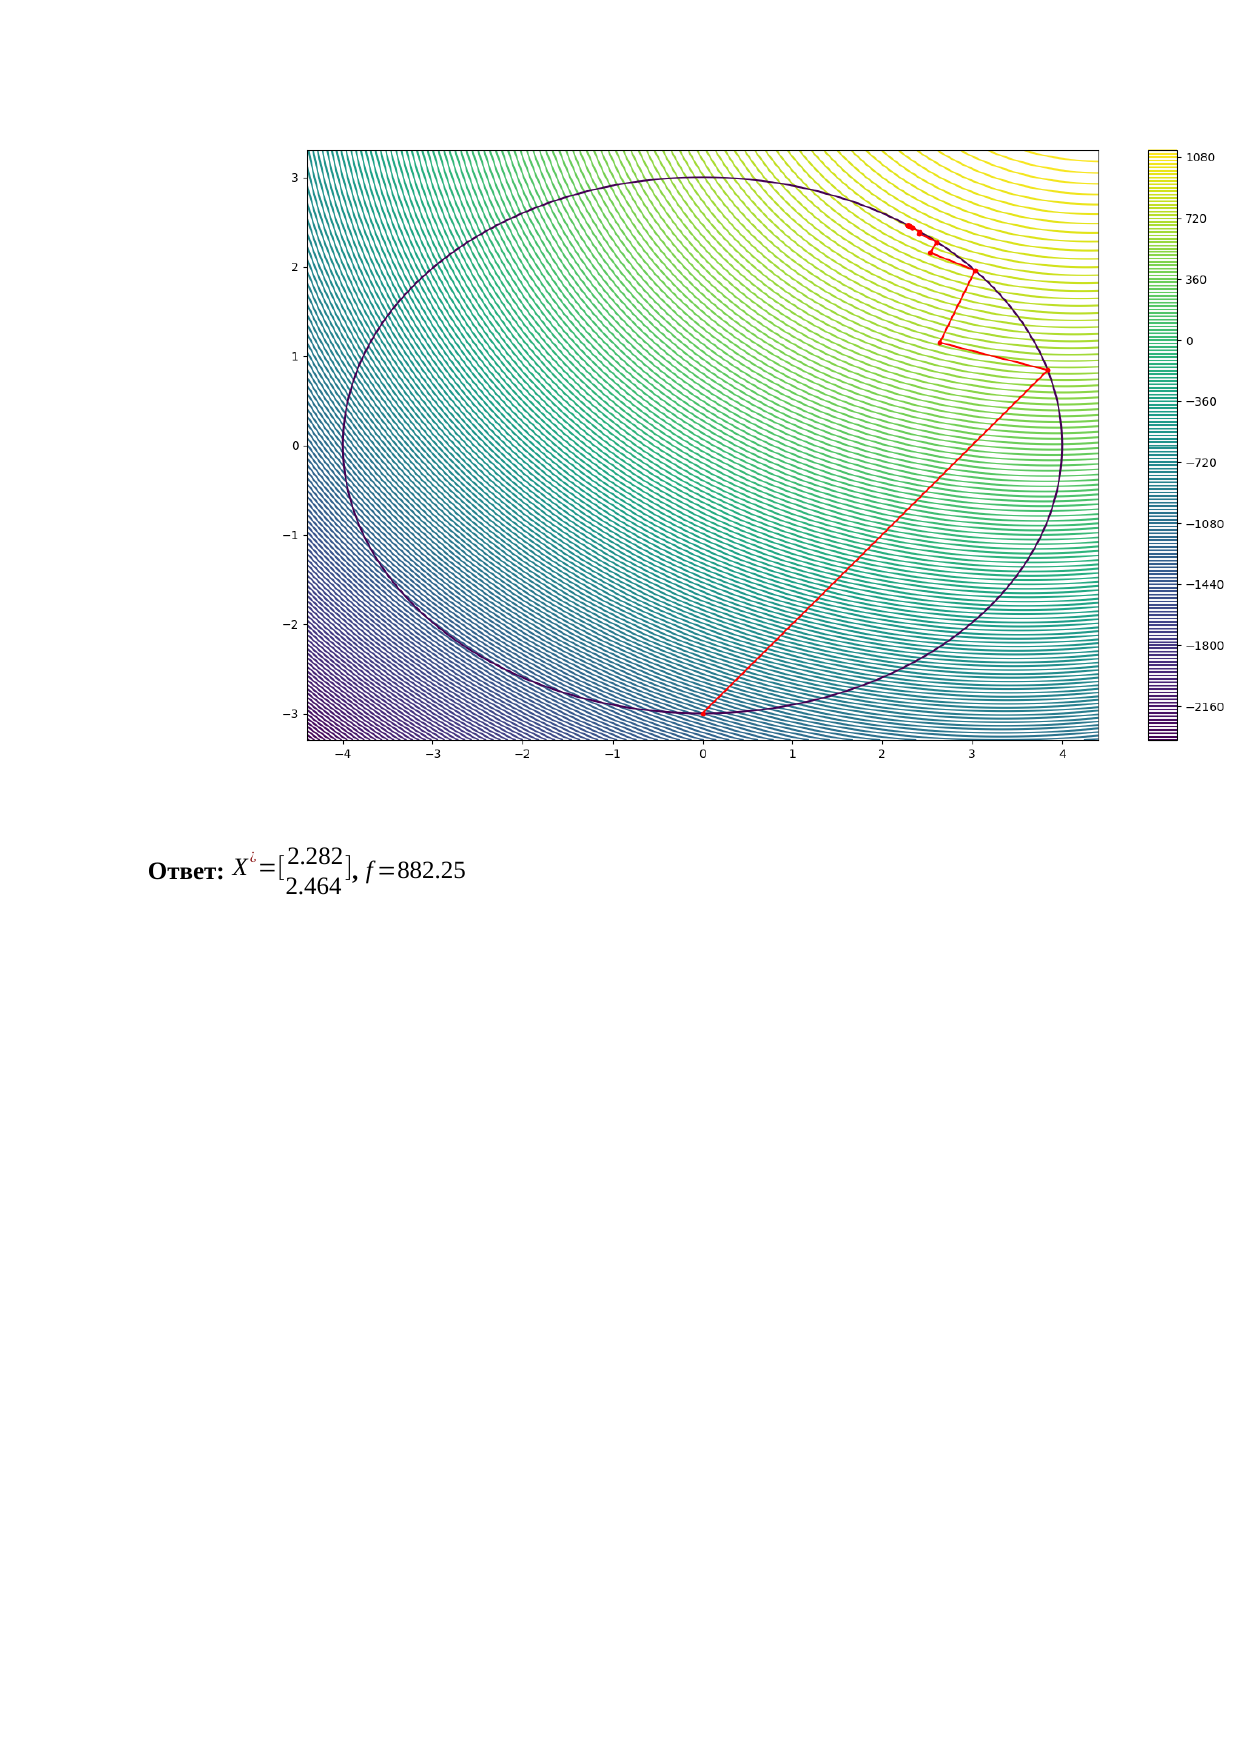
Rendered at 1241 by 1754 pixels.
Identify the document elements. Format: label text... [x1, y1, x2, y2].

text Ответ: , [148, 842, 1211, 899]
picture [147, 59, 1241, 824]
